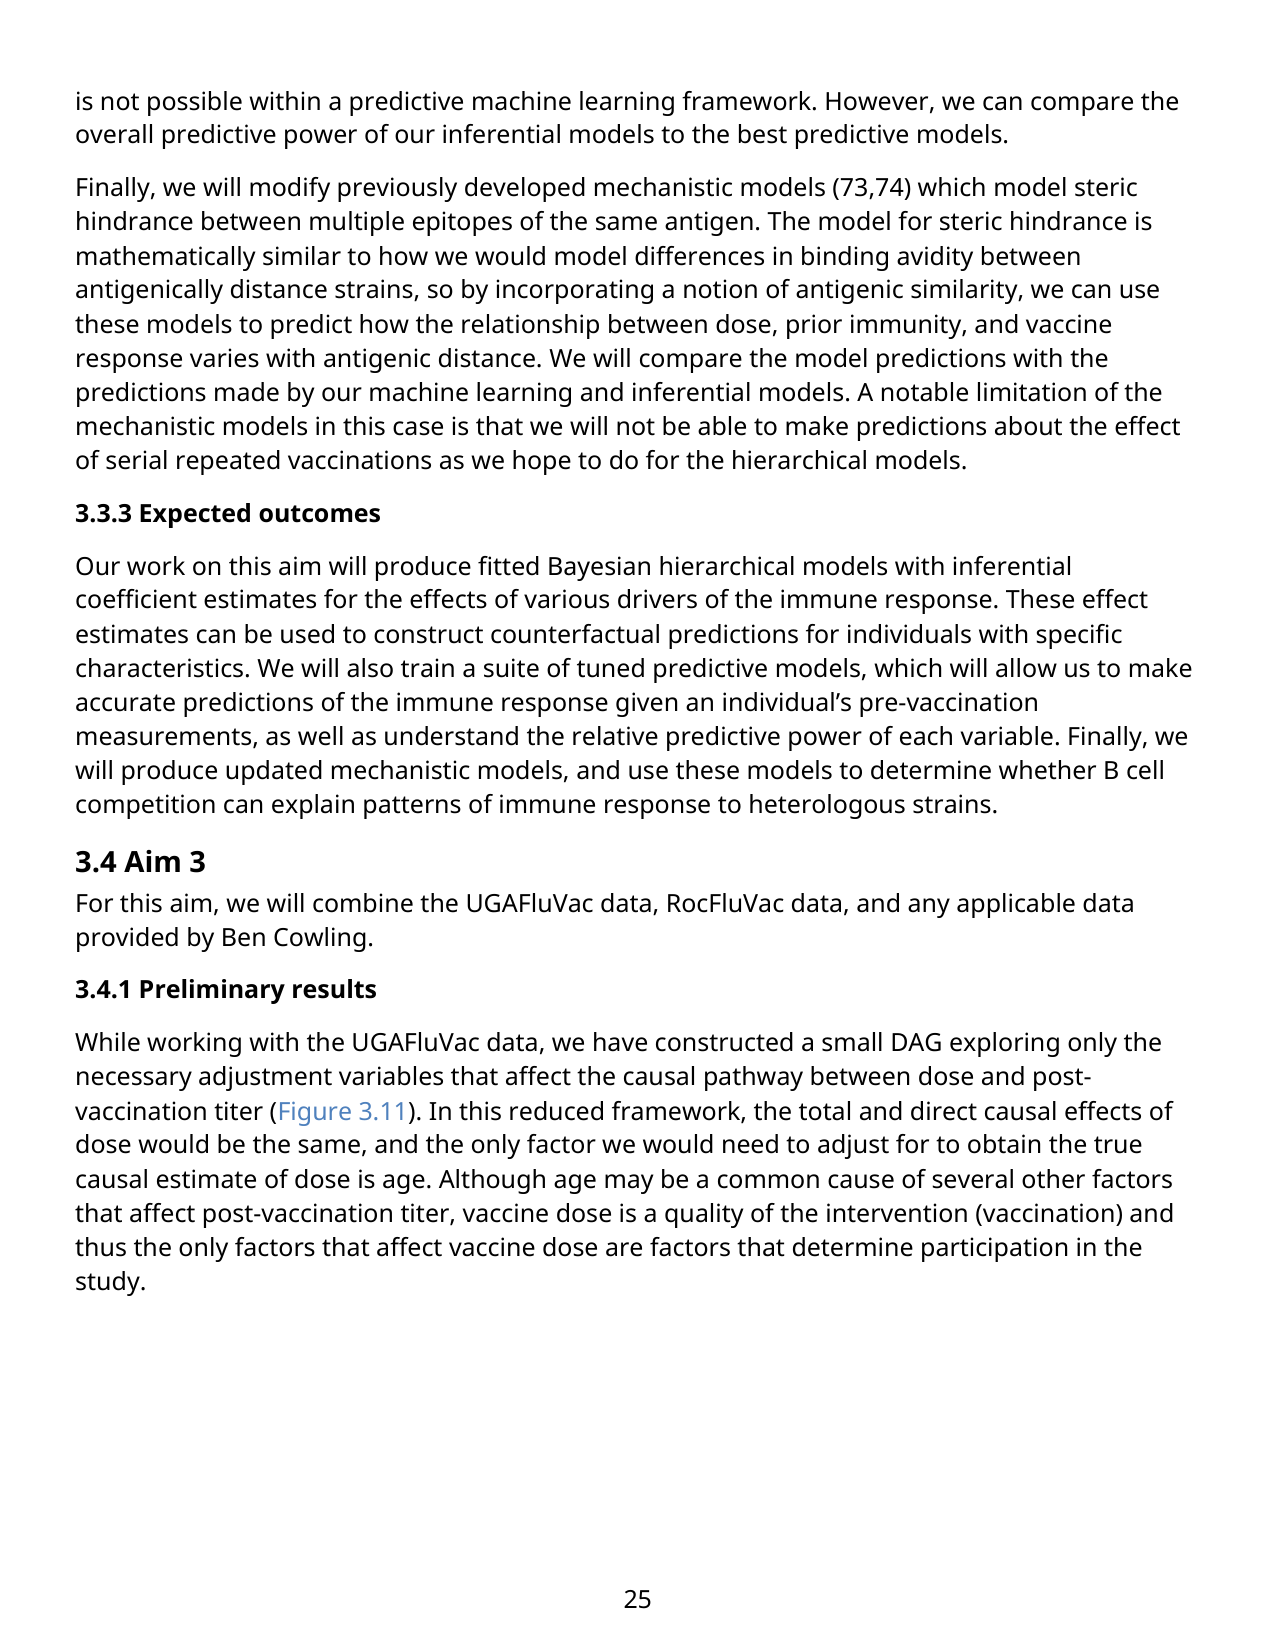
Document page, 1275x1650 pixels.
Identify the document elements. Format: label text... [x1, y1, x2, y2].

text While working with the UGAFluVac data, we have constructed a small DAG exploring only the necessary adjustment variables that affect the causal pathway between dose and post-vaccination titer (Figure 3.11). In this reduced framework, the total and direct causal effects of dose would be the same, and the only factor we would need to adjust for to obtain the true causal estimate of dose is age. Although age may be a common cause of several other factors that affect post-vaccination titer, vaccine dose is a quality of the intervention (vaccination) and thus the only factors that affect vaccine dose are factors that determine participation in the study. [75, 1025, 1200, 1297]
subtitle 3.3.3 Expected outcomes [75, 495, 1200, 529]
subtitle 3.4.1 Preliminary results [75, 972, 1200, 1006]
subtitle 3.4 Aim 3 [75, 841, 1200, 881]
text For this aim, we will combine the UGAFluVac data, RocFluVac data, and any applicable data provided by Ben Cowling. [75, 885, 1200, 953]
text Finally, we will modify previously developed mechanistic models (73,74) which model steric hindrance between multiple epitopes of the same antigen. The model for steric hindrance is mathematically similar to how we would model differences in binding avidity between antigenically distance strains, so by incorporating a notion of antigenic similarity, we can use these models to predict how the relationship between dose, prior immunity, and vaccine response varies with antigenic distance. We will compare the model predictions with the predictions made by our machine learning and inferential models. A notable limitation of the mechanistic models in this case is that we will not be able to make predictions about the effect of serial repeated vaccinations as we hope to do for the hierarchical models. [75, 170, 1200, 477]
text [75, 83, 1200, 151]
text Our work on this aim will produce fitted Bayesian hierarchical models with inferential coefficient estimates for the effects of various drivers of the immune response. These effect estimates can be used to construct counterfactual predictions for individuals with specific characteristics. We will also train a suite of tuned predictive models, which will allow us to make accurate predictions of the immune response given an individual’s pre-vaccination measurements, as well as understand the relative predictive power of each variable. Finally, we will produce updated mechanistic models, and use these models to determine whether B cell competition can explain patterns of immune response to heterologous strains. [75, 548, 1200, 821]
